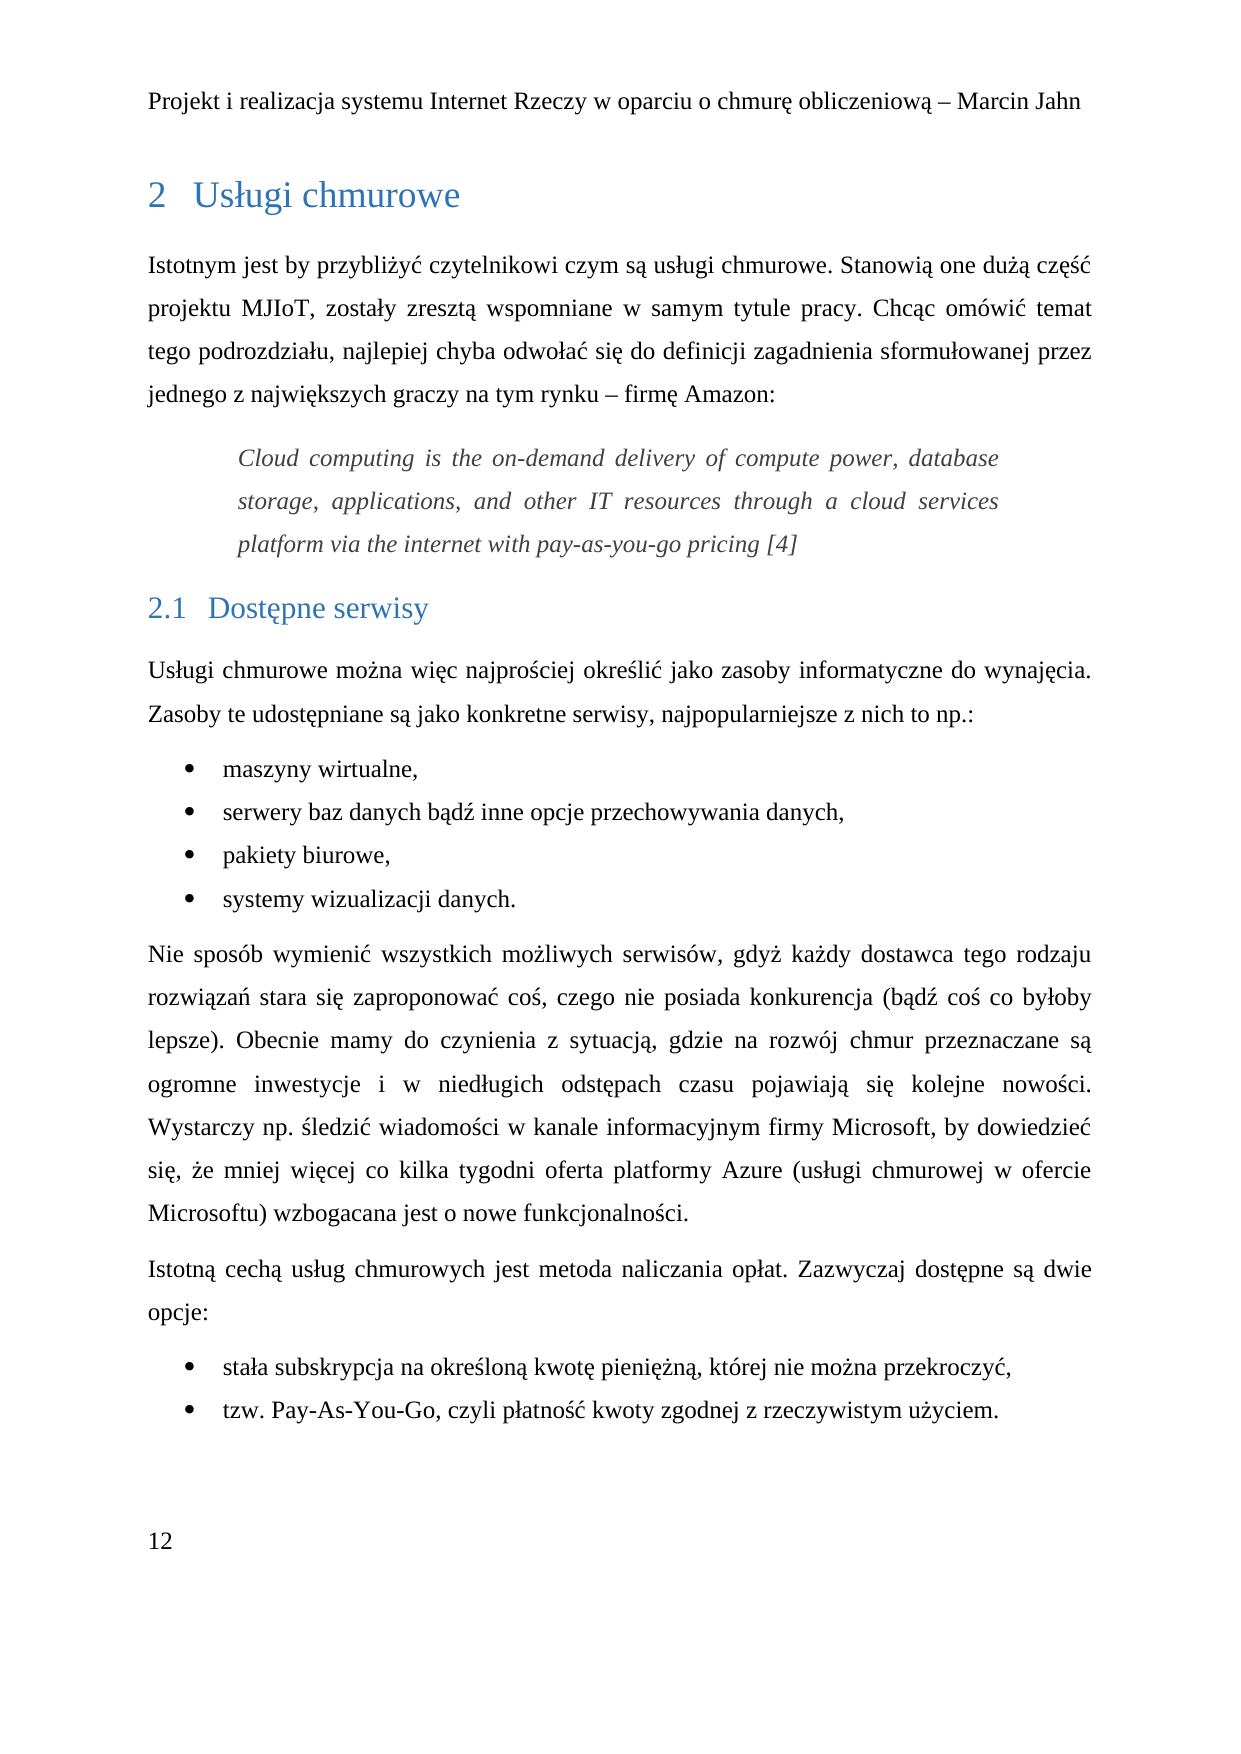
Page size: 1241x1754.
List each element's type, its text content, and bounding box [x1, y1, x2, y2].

list stała subskrypcja na określoną kwotę pieniężną, której nie można przekroczyć, [185, 1352, 1093, 1381]
text Nie sposób wymienić wszystkich możliwych serwisów, gdyż każdy dostawca tego rodzaju rozwiązań stara się zaproponować coś, czego nie posiada konkurencja (bądź coś co byłoby lepsze). Obecnie mamy do czynienia z sytuacją, gdzie na rozwój chmur przeznaczane są ogromne inwestycje i w niedługich odstępach czasu pojawiają się kolejne nowości. Wystarczy np. śledzić wiadomości w kanale informacyjnym firmy Microsoft, by dowiedzieć się, że mniej więcej co kilka tygodni oferta platformy Azure (usługi chmurowej w ofercie Microsoftu) wzbogacana jest o nowe funkcjonalności. [148, 939, 1093, 1227]
list pakiety biurowe, [185, 841, 1093, 869]
subtitle Usługi chmurowe [148, 173, 1093, 216]
text Istotną cechą usług chmurowych jest metoda naliczania opłat. Zazwyczaj dostępne są dwie opcje: [148, 1254, 1093, 1326]
list tzw. Pay-As-You-Go, czyli płatność kwoty zgodnej z rzeczywistym użyciem. [185, 1396, 1093, 1424]
list maszyny wirtualne, [185, 754, 1093, 783]
text Usługi chmurowe można więc najprościej określić jako zasoby informatyczne do wynajęcia. Zasoby te udostępniane są jako konkretne serwisy, najpopularniejsze z nich to np.: [148, 656, 1093, 727]
subtitle Dostępne serwisy [148, 589, 1093, 625]
list systemy wizualizacji danych. [185, 884, 1093, 912]
text Cloud computing is the on-demand delivery of compute power, database storage, applications, and other IT resources through a cloud services platform via the internet with pay-as-you-go pricing [4] [238, 443, 1003, 558]
list serwery baz danych bądź inne opcje przechowywania danych, [185, 797, 1093, 826]
text Istotnym jest by przybliżyć czytelnikowi czym są usługi chmurowe. Stanowią one dużą część projektu MJIoT, zostały zresztą wspomniane w samym tytule pracy. Chcąc omówić temat tego podrozdziału, najlepiej chyba odwołać się do definicji zagadnienia sformułowanej przez jednego z największych graczy na tym rynku – firmę Amazon: [148, 250, 1093, 408]
